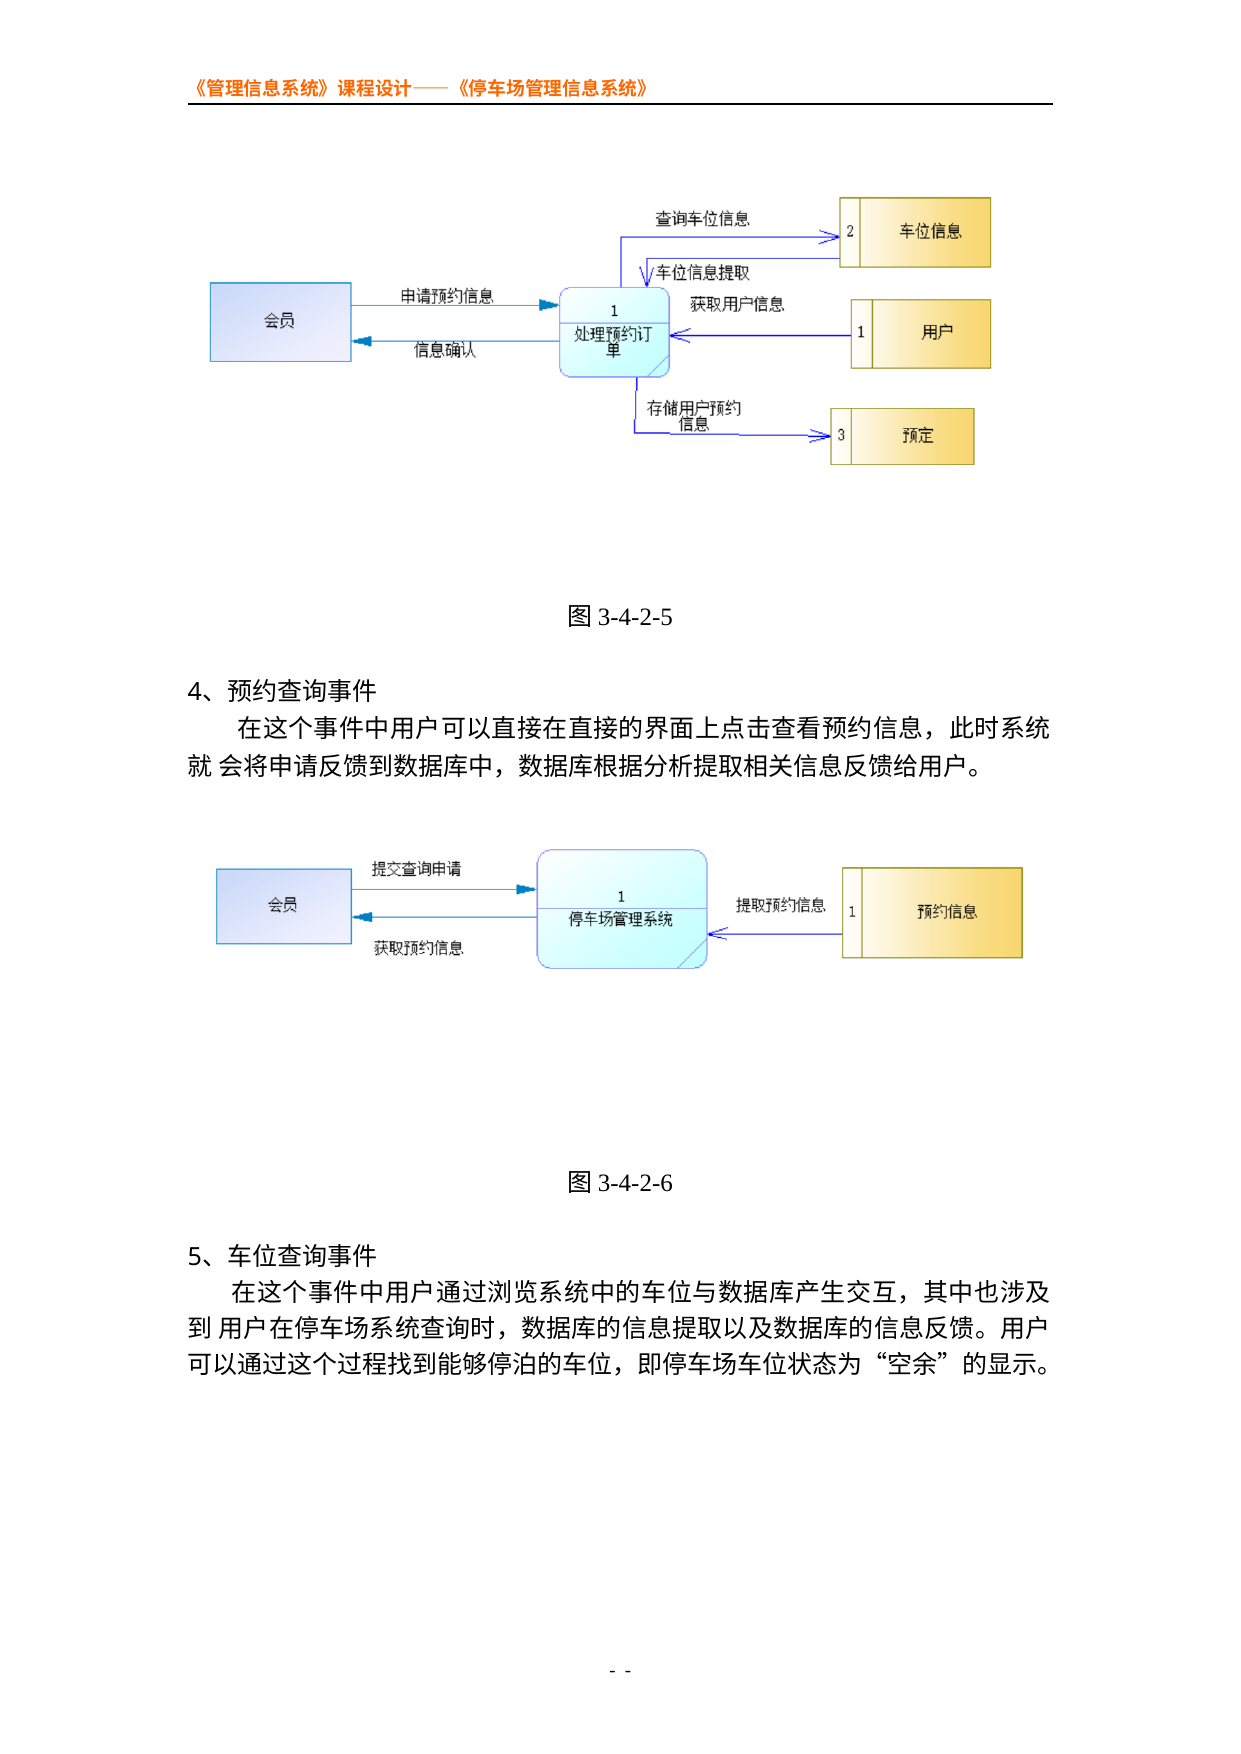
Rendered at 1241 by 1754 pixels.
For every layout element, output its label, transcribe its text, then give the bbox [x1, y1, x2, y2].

picture [187, 782, 1053, 1163]
text 图3-4-2-6 [187, 1163, 1053, 1199]
text 图3-4-2-5 [187, 596, 1053, 632]
text 4、预约查询事件 [187, 670, 1053, 707]
picture [187, 150, 1052, 597]
text 在这个事件中用户可以直接在直接的界面上点击查看预约信息，此时系统就 会将申请反馈到数据库中，数据库根据分析提取相关信息反馈给用户。 [187, 707, 1053, 782]
text 在这个事件中用户通过浏览系统中的车位与数据库产生交互，其中也涉及到 用户在停车场系统查询时，数据库的信息提取以及数据库的信息反馈。用户可以通过这个过程找到能够停泊的车位，即停车场车位状态为“空余”的显示。 [187, 1272, 1053, 1381]
text 5、车位查询事件 [187, 1236, 1053, 1272]
